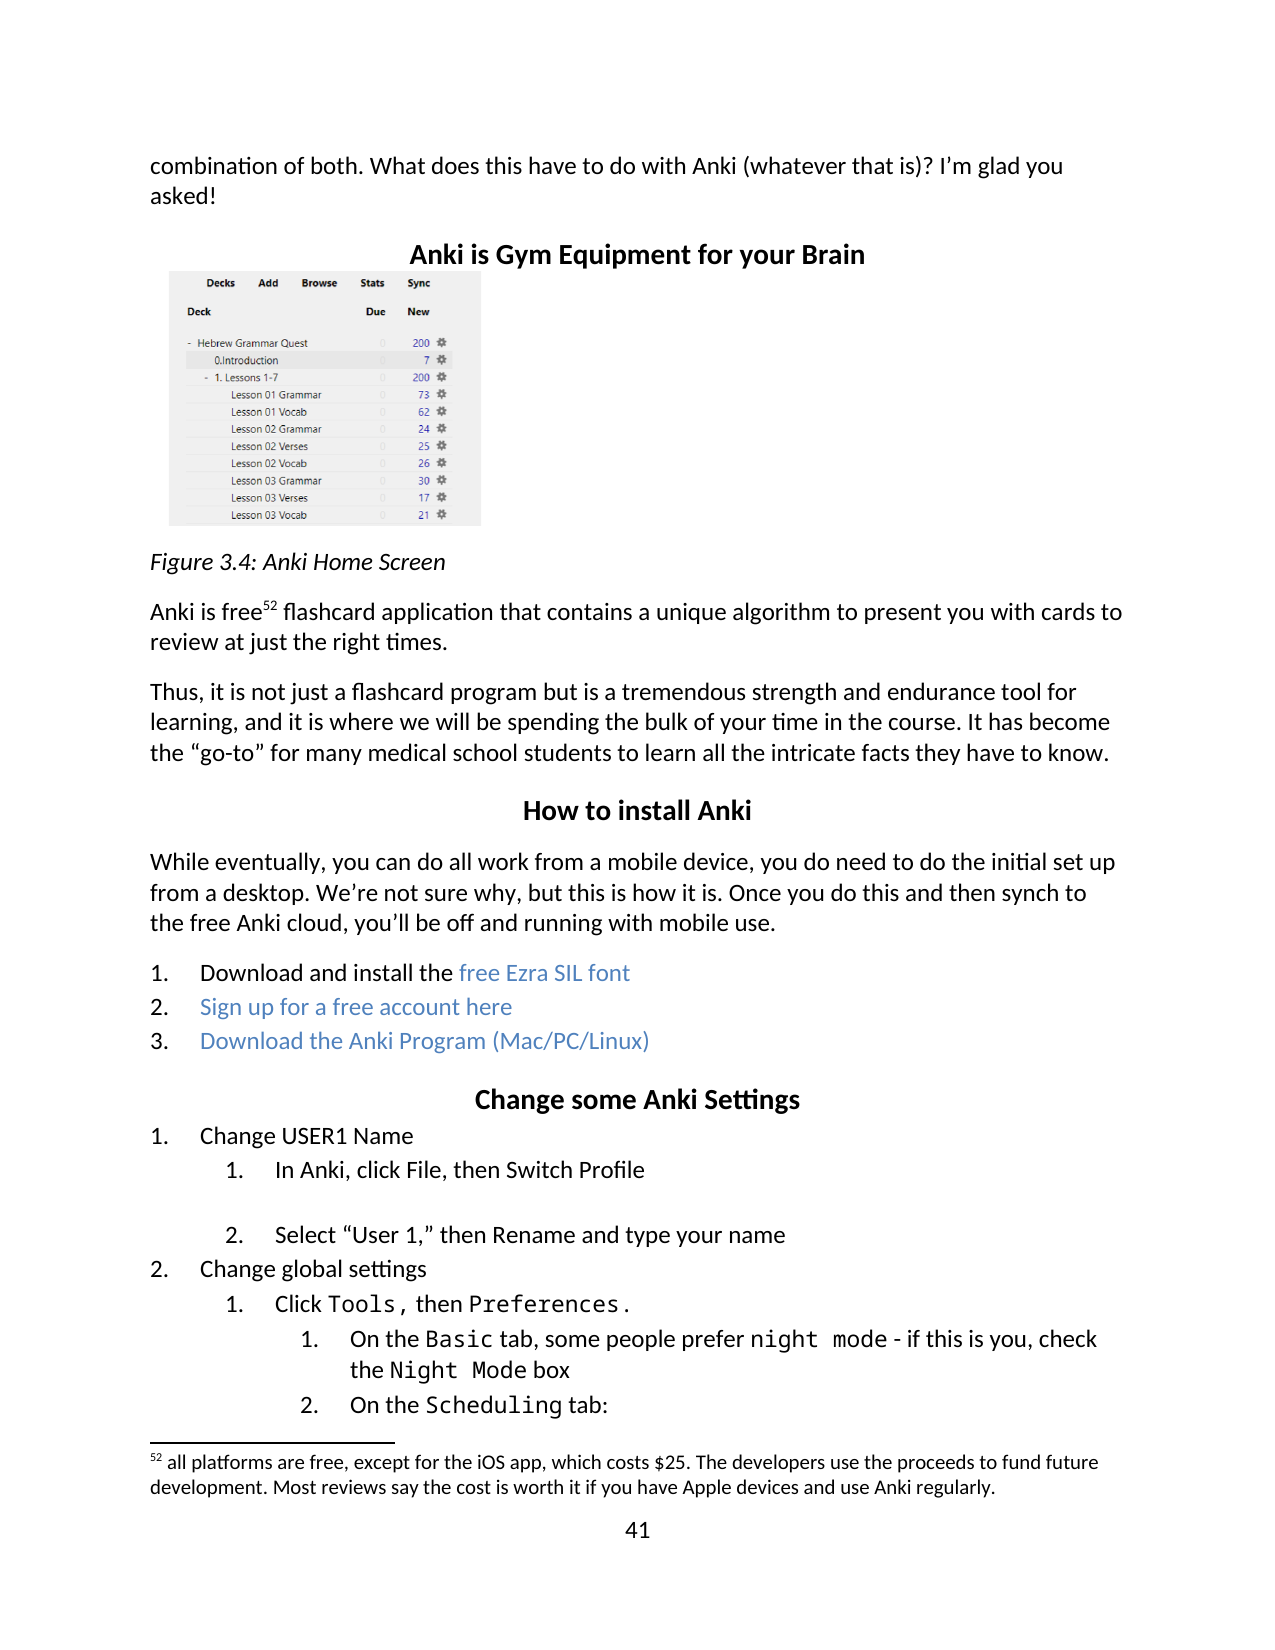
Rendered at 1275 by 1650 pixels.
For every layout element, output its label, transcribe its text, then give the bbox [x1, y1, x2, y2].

text Anki is free flashcard application that contains a unique algorithm to present you with cards to review at just the right times. [150, 596, 1125, 657]
picture [168, 271, 482, 526]
list Select “User 1,” then Rename and type your name [225, 1219, 1125, 1250]
list On the Basic tab, some people prefer night mode - if this is you, check the Night Mode box [300, 1323, 1125, 1385]
list Download the Anki Program (Mac/PC/Linux) [150, 1025, 1125, 1056]
list Change global settings [150, 1254, 1125, 1284]
subtitle How to install Anki [150, 792, 1125, 828]
list Change USER1 Name [150, 1120, 1125, 1151]
list In Anki, click File, then Switch Profile [225, 1154, 1125, 1216]
subtitle Anki is Gym Equipment for your Brain [150, 236, 1125, 272]
text Figure 3.4: Anki Home Screen [150, 547, 1125, 577]
text While eventually, you can do all work from a mobile device, you do need to do the initial set up from a desktop. We’re not sure why, but this is how it is. Once you do this and then synch to the free Anki cloud, you’ll be off and running with mobile use. [150, 847, 1125, 938]
list Sign up for a free account here [150, 991, 1125, 1022]
text Thus, it is not just a flashcard program but is a tremendous strength and endurance tool for learning, and it is where we will be spending the bulk of your time in the course. It has become the “go-to” for many medical school students to learn all the intricate facts they have to know. [150, 676, 1125, 767]
list On the Scheduling tab: [300, 1389, 1125, 1420]
subtitle Change some Anki Settings [150, 1081, 1125, 1117]
list Download and install the free Ezra SIL font [150, 957, 1125, 987]
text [150, 150, 1125, 211]
list Click Tools, then Preferences. [225, 1288, 1125, 1319]
